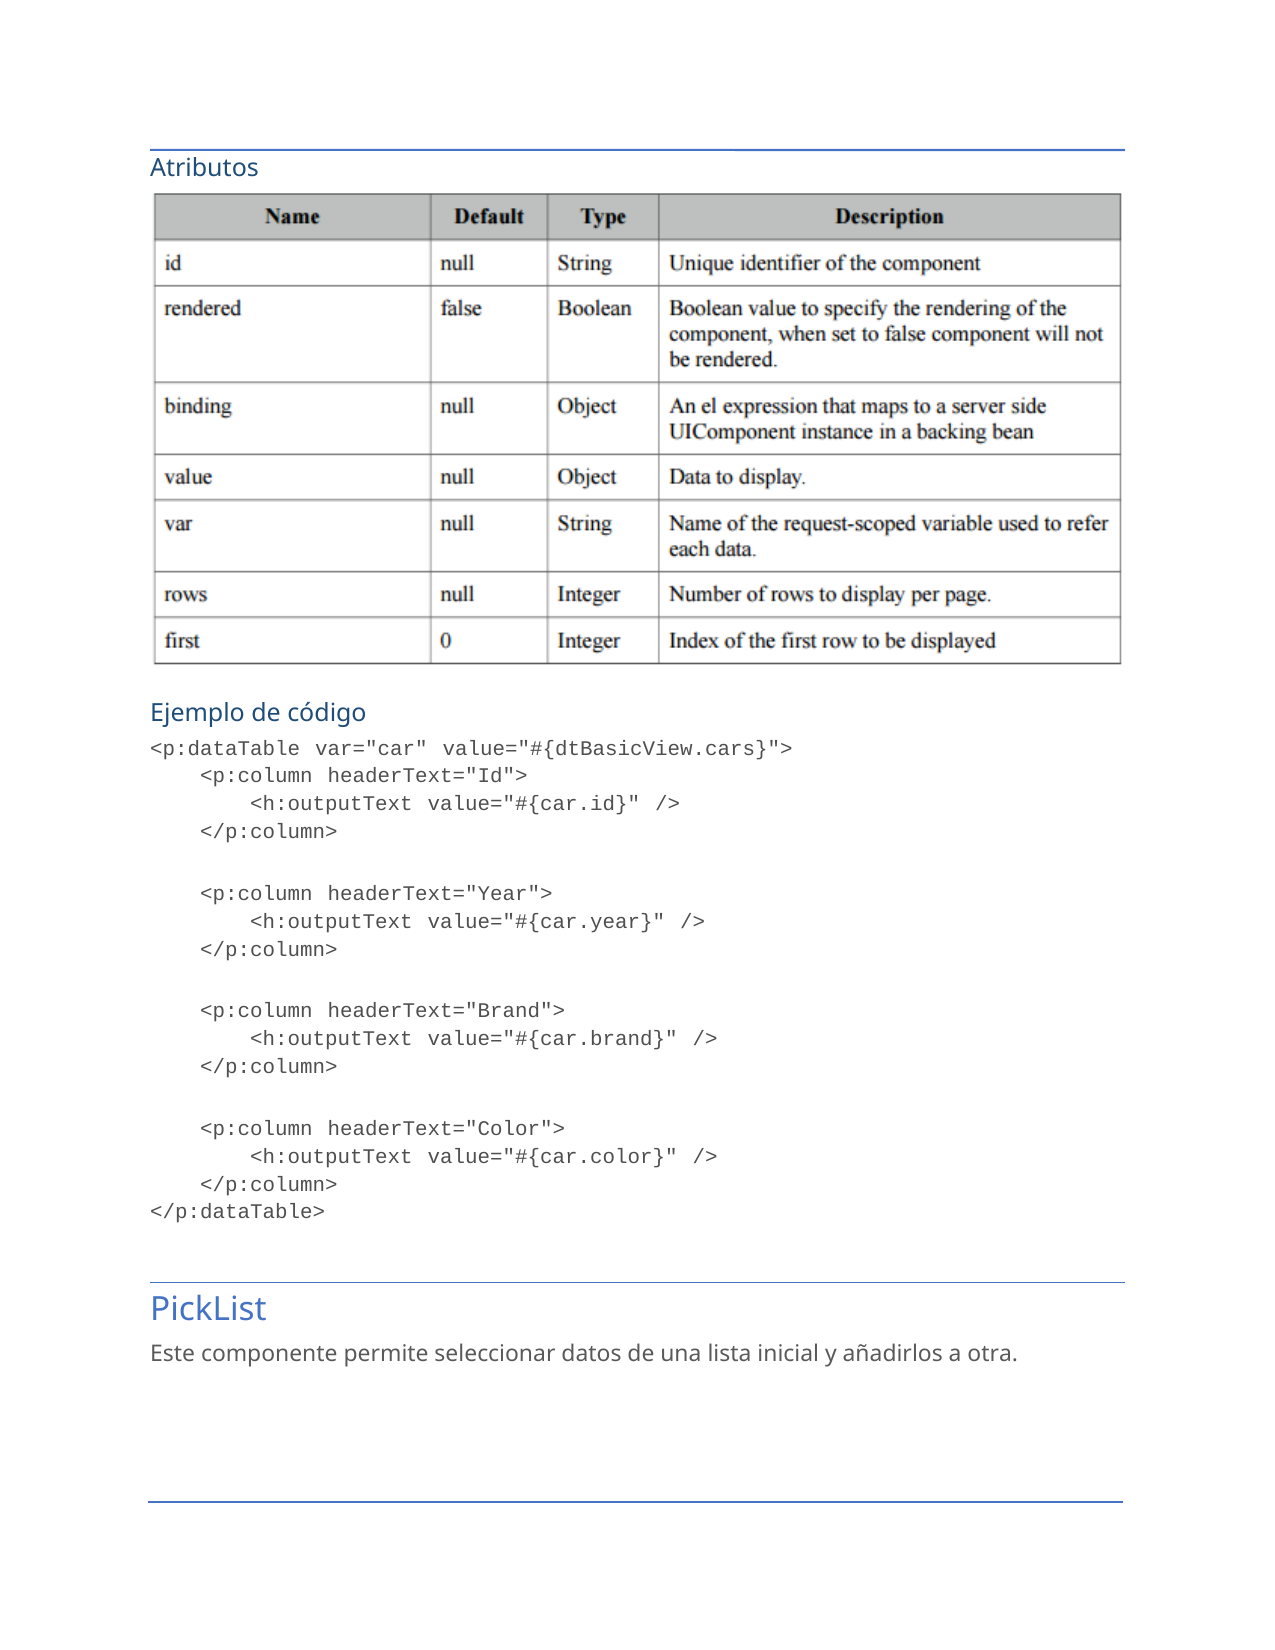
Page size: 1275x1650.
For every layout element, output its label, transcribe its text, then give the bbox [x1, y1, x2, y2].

text </p:column> [150, 1169, 1125, 1197]
text <h:outputText value="#{car.year}" /> [150, 907, 1125, 934]
text </p:column> [150, 934, 1125, 962]
text </p:column> [150, 1052, 1125, 1080]
subtitle PickList [150, 1283, 1125, 1330]
text </p:dataTable> [150, 1197, 1125, 1225]
text <p:column headerText="Color"> [150, 1114, 1125, 1142]
text <p:dataTable var="car" value="#{dtBasicView.cars}"> [150, 733, 1125, 761]
text <h:outputText value="#{car.color}" /> [150, 1142, 1125, 1169]
text <p:column headerText="Year"> [150, 879, 1125, 907]
text <p:column headerText="Id"> [150, 761, 1125, 789]
text <h:outputText value="#{car.brand}" /> [150, 1024, 1125, 1052]
text Este componente permite seleccionar datos de una lista inicial y añadirlos a otra. [150, 1337, 1125, 1368]
text <h:outputText value="#{car.id}" /> [150, 789, 1125, 817]
text </p:column> [150, 817, 1125, 845]
picture [150, 189, 1125, 669]
subtitle Atributos [150, 150, 1125, 184]
text <p:column headerText="Brand"> [150, 996, 1125, 1024]
subtitle Ejemplo de código [150, 694, 1125, 728]
